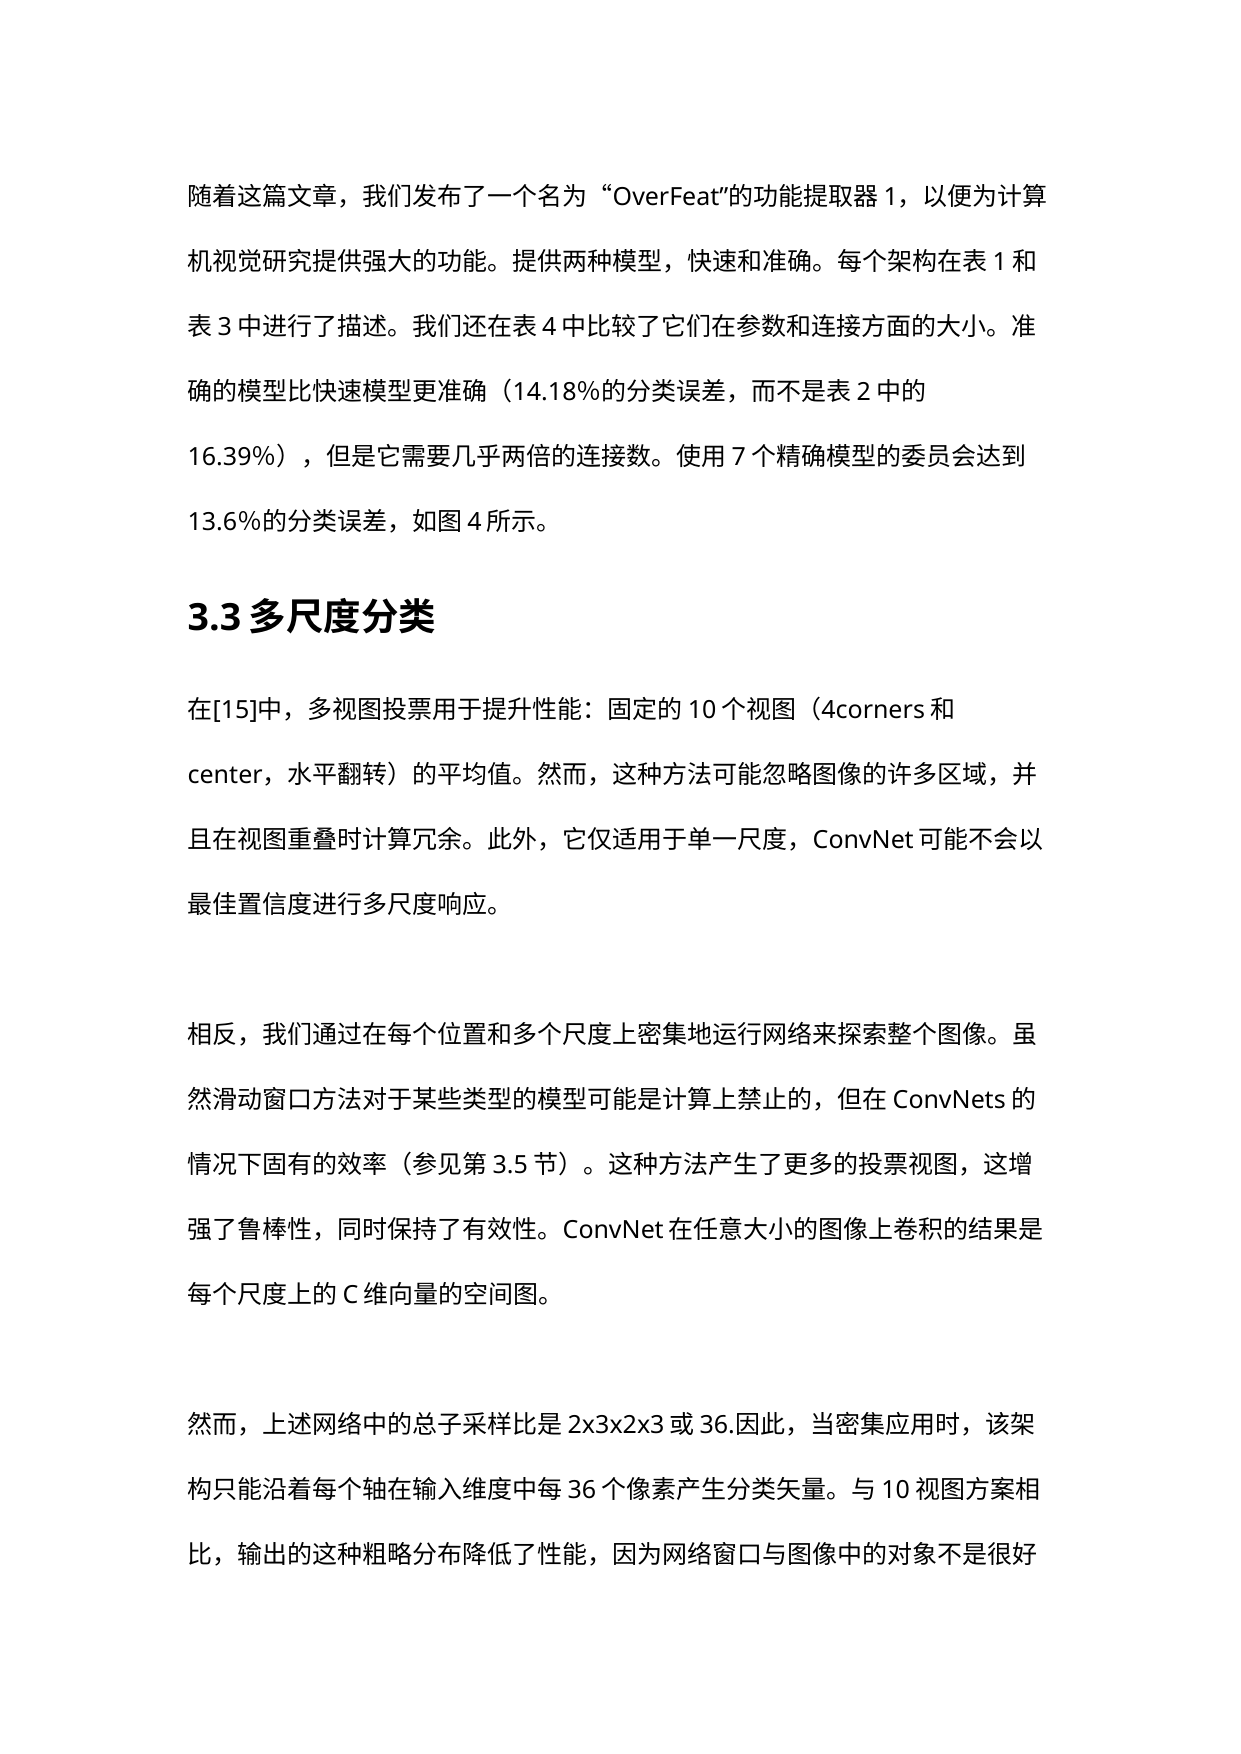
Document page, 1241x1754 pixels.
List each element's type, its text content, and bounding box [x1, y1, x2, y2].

text 随着这篇文章，我们发布了一个名为“OverFeat”的功能提取器1，以便为计算机视觉研究提供强大的功能。提供两种模型，快速和准确。每个架构在表1和表3中进行了描述。我们还在表4中比较了它们在参数和连接方面的大小。准确的模型比快速模型更准确（14.18％的分类误差，而不是表2中的16.39％），但是它需要几乎两倍的连接数。使用7个精确模型的委员会达到13.6％的分类误差，如图4所示。 [187, 162, 1053, 552]
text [187, 675, 1053, 1585]
text 3.3多尺度分类 [187, 581, 1053, 646]
